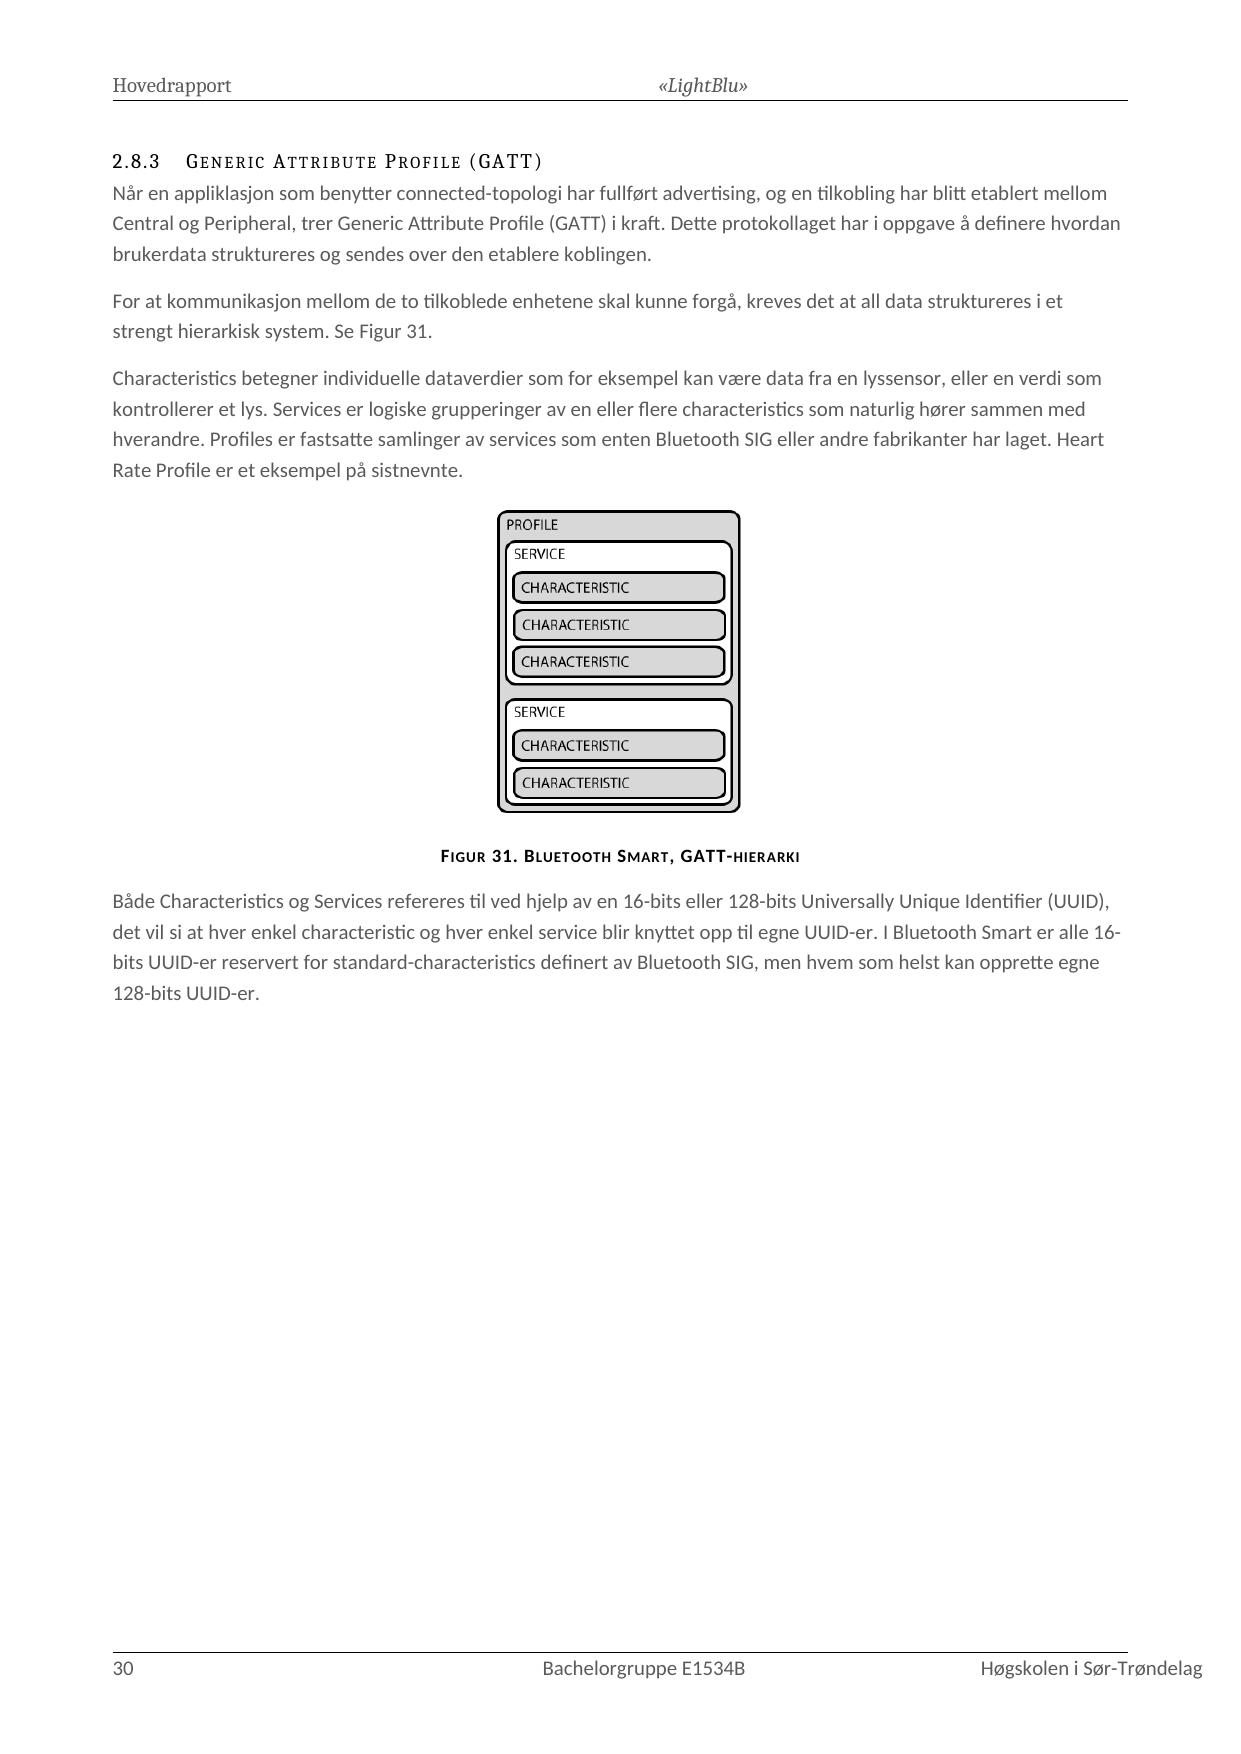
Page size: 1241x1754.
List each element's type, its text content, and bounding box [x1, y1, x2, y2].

text Når en appliklasjon som benytter connected-topologi har fullført advertising, og en tilkobling har blitt etablert mellom Central og Peripheral, trer Generic Attribute Profile (GATT) i kraft. Dette protokollaget har i oppgave å definere hvordan brukerdata struktureres og sendes over den etablere koblingen. [112, 180, 1128, 266]
text Både Characteristics og Services refereres til ved hjelp av en 16-bits eller 128-bits Universally Unique Identifier (UUID), det vil si at hver enkel characteristic og hver enkel service blir knyttet opp til egne UUID-er. I Bluetooth Smart er alle 16-bits UUID-er reservert for standard-characteristics definert av Bluetooth SIG, men hvem som helst kan opprette egne 128-bits UUID-er. [112, 889, 1128, 1005]
subtitle 2.8.3 Generic Attribute Profile (GATT) [112, 150, 1128, 174]
picture [490, 503, 750, 823]
text For at kommunikasjon mellom de to tilkoblede enhetene skal kunne forgå, kreves det at all data struktureres i et strengt hierarkisk system. Se Figur 31. [112, 288, 1128, 344]
text Characteristics betegner individuelle dataverdier som for eksempel kan være data fra en lyssensor, eller en verdi som kontrollerer et lys. Services er logiske grupperinger av en eller flere characteristics som naturlig hører sammen med hverandre. Profiles er fastsatte samlinger av services som enten Bluetooth SIG eller andre fabrikanter har laget. Heart Rate Profile er et eksempel på sistnevnte. [112, 366, 1128, 482]
